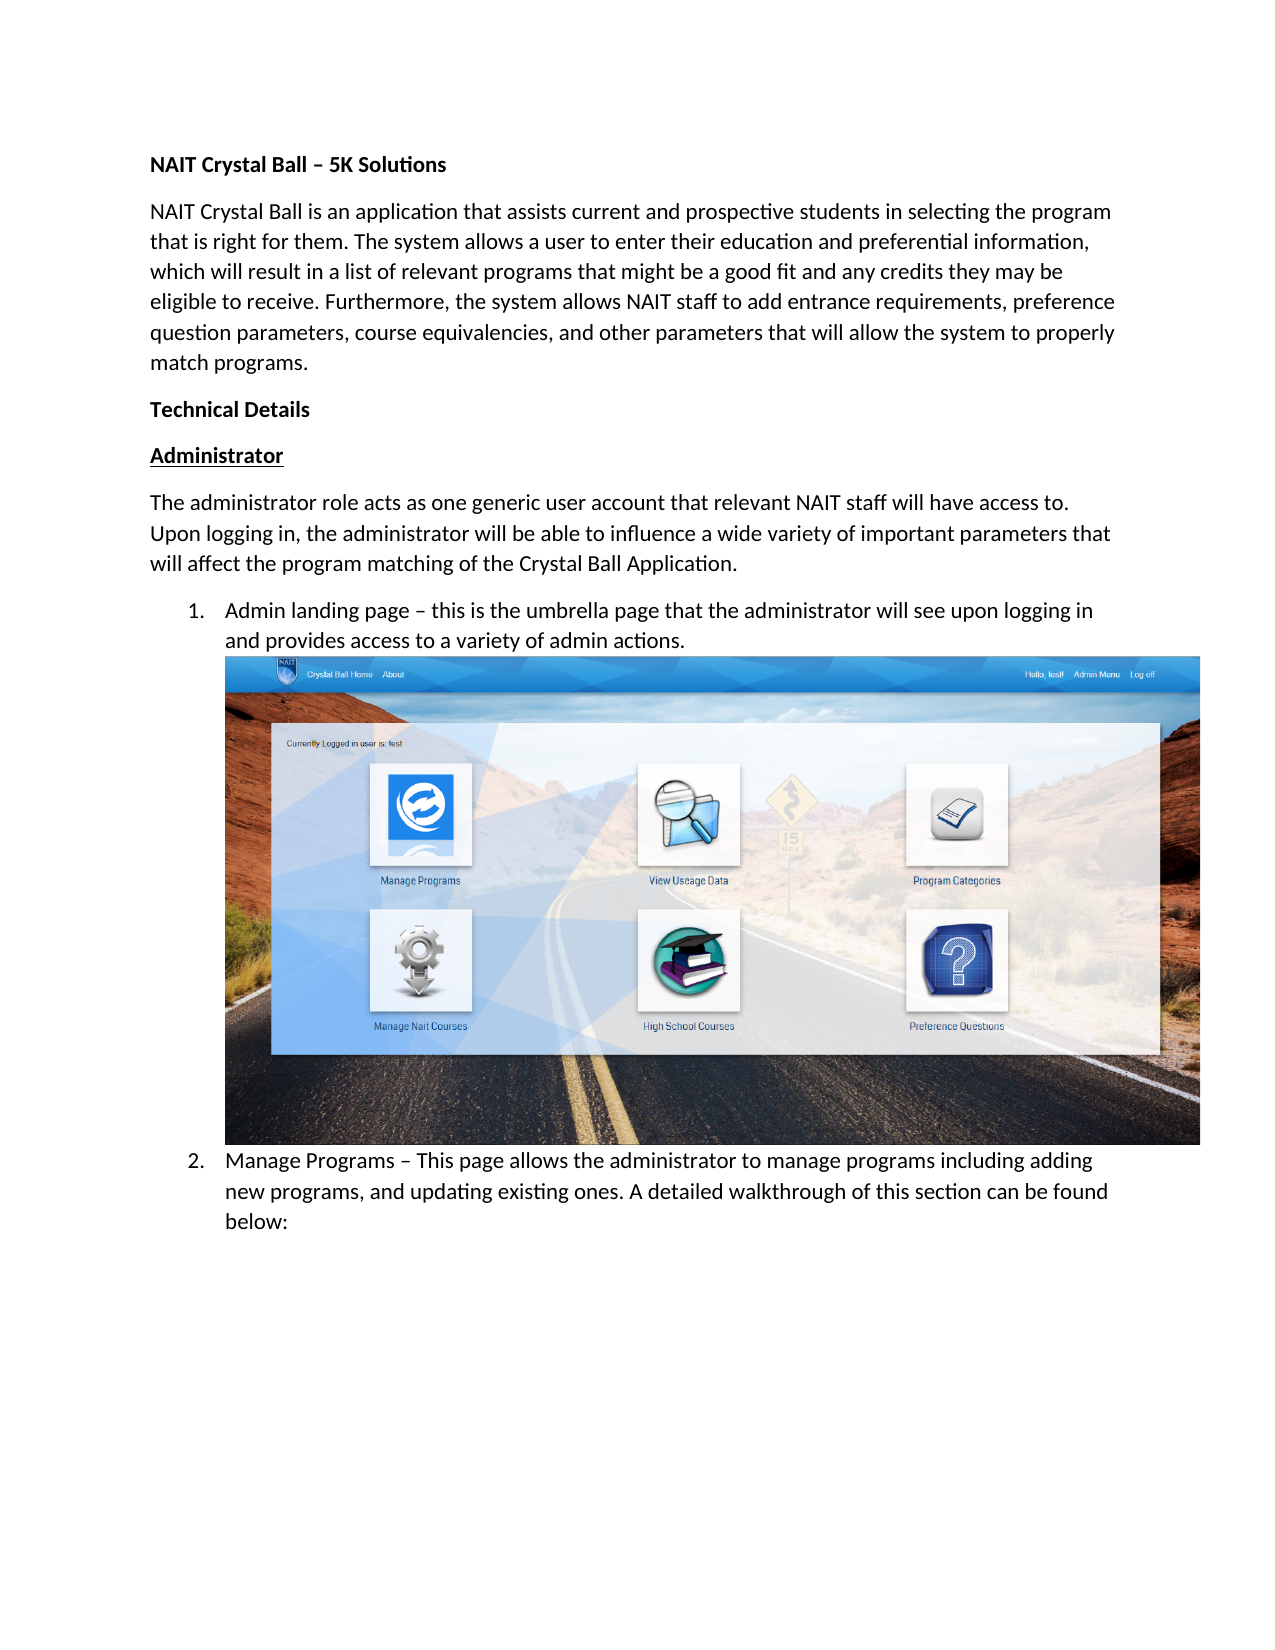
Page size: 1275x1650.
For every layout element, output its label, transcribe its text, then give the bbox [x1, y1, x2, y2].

picture [225, 656, 1200, 1145]
text Administrator [150, 442, 1125, 470]
list Manage Programs – This page allows the administrator to manage programs including adding new programs, and updating existing ones. A detailed walkthrough of this section can be found below: [187, 1147, 1125, 1235]
text Technical Details [150, 395, 1125, 423]
text NAIT Crystal Ball – 5K Solutions [150, 150, 1125, 178]
text The administrator role acts as one generic user account that relevant NAIT staff will have access to. Upon logging in, the administrator will be able to influence a wide variety of important parameters that will affect the program matching of the Crystal Ball Application. [150, 488, 1125, 577]
text NAIT Crystal Ball is an application that assists current and prospective students in selecting the program that is right for them. The system allows a user to enter their education and preferential information, which will result in a list of relevant programs that might be a good fit and any credits they may be eligible to receive. Furthermore, the system allows NAIT staff to add entrance requirements, preference question parameters, course equivalencies, and other parameters that will allow the system to properly match programs. [150, 197, 1125, 376]
